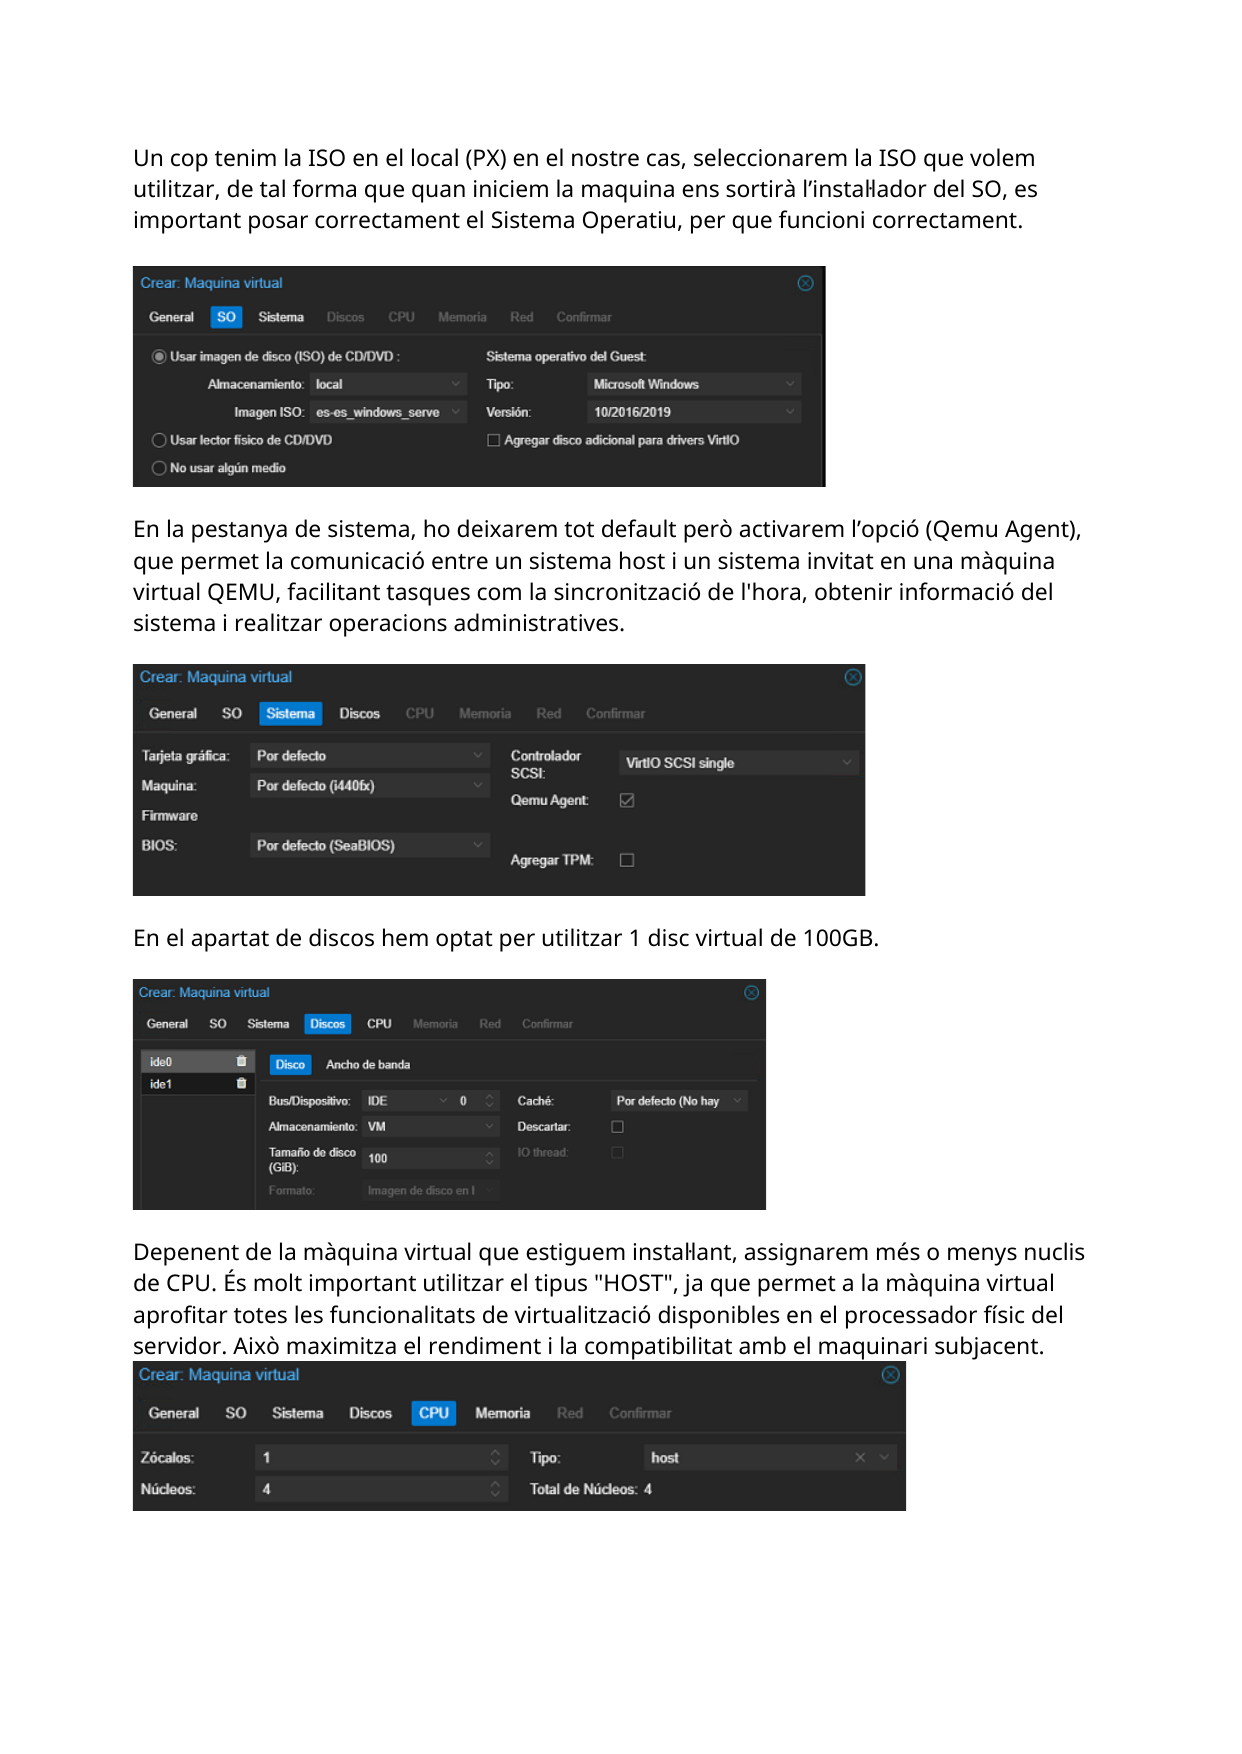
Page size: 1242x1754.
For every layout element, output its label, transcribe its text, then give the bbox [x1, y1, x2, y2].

text Un cop tenim la ISO en el local (PX) en el nostre cas, seleccionarem la ISO que volem utilitzar, de tal forma que quan iniciem la maquina ens sortirà l’instal·lador del SO, es important posar correctament el Sistema Operatiu, per que funcioni correctament. [133, 142, 1094, 235]
picture [132, 1361, 907, 1511]
picture [132, 266, 826, 487]
picture [132, 664, 866, 896]
text En el apartat de discos hem optat per utilitzar 1 disc virtual de 100GB. [133, 922, 1094, 953]
text En la pestanya de sistema, ho deixarem tot default però activarem l’opció (Qemu Agent), que permet la comunicació entre un sistema host i un sistema invitat en una màquina virtual QEMU, facilitant tasques com la sincronització de l'hora, obtenir informació del sistema i realitzar operacions administratives. [133, 513, 1094, 638]
picture [132, 979, 767, 1210]
